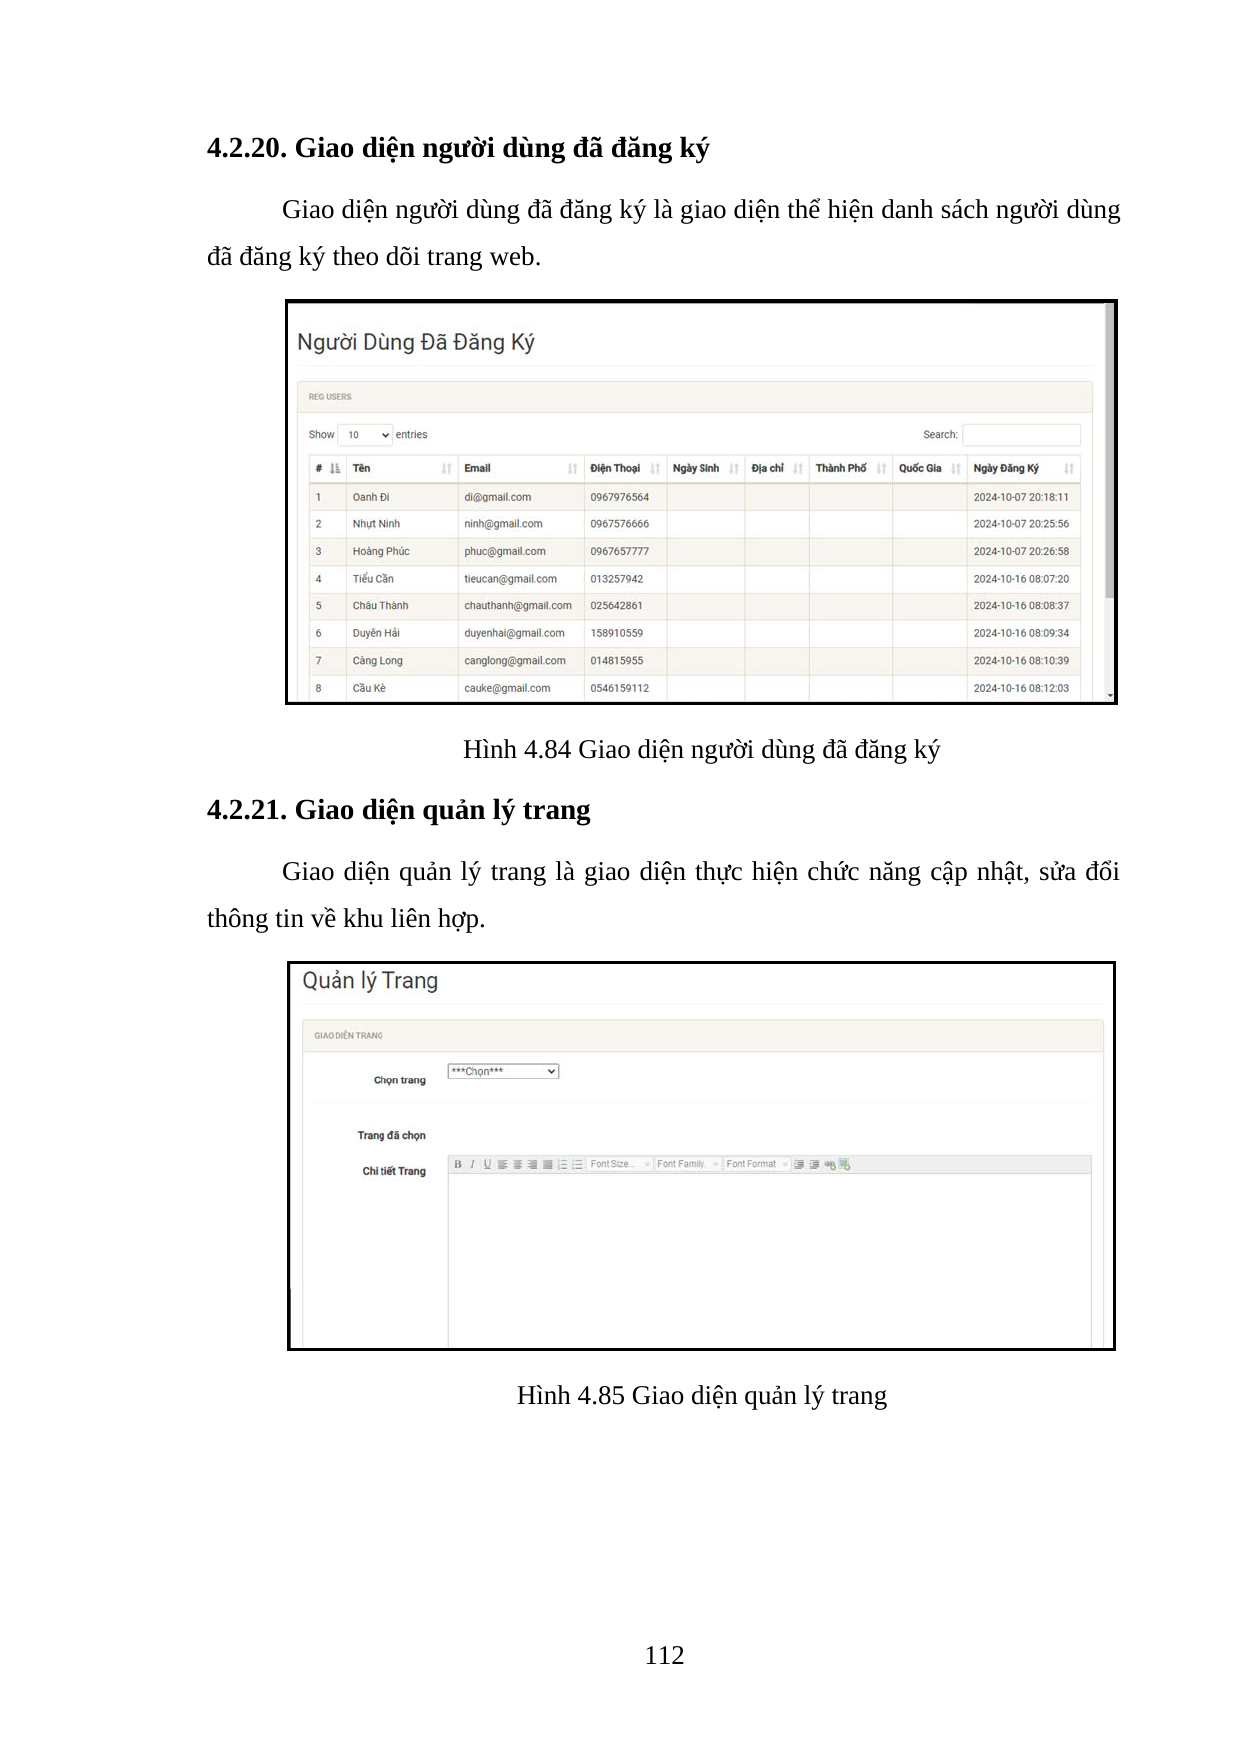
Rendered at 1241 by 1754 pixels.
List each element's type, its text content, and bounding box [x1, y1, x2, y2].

picture [288, 303, 1114, 702]
text Giao diện người dùng đã đăng ký là giao diện thể hiện danh sách người dùng đã đăng ký theo dõi trang web. [207, 193, 1122, 271]
text Giao diện quản lý trang là giao diện thực hiện chức năng cập nhật, sửa đổi thông tin về khu liên hợp. [207, 855, 1122, 933]
subtitle Giao diện người dùng đã đăng ký [207, 131, 1122, 164]
picture [290, 964, 1113, 1348]
subtitle Giao diện quản lý trang [207, 792, 1122, 826]
